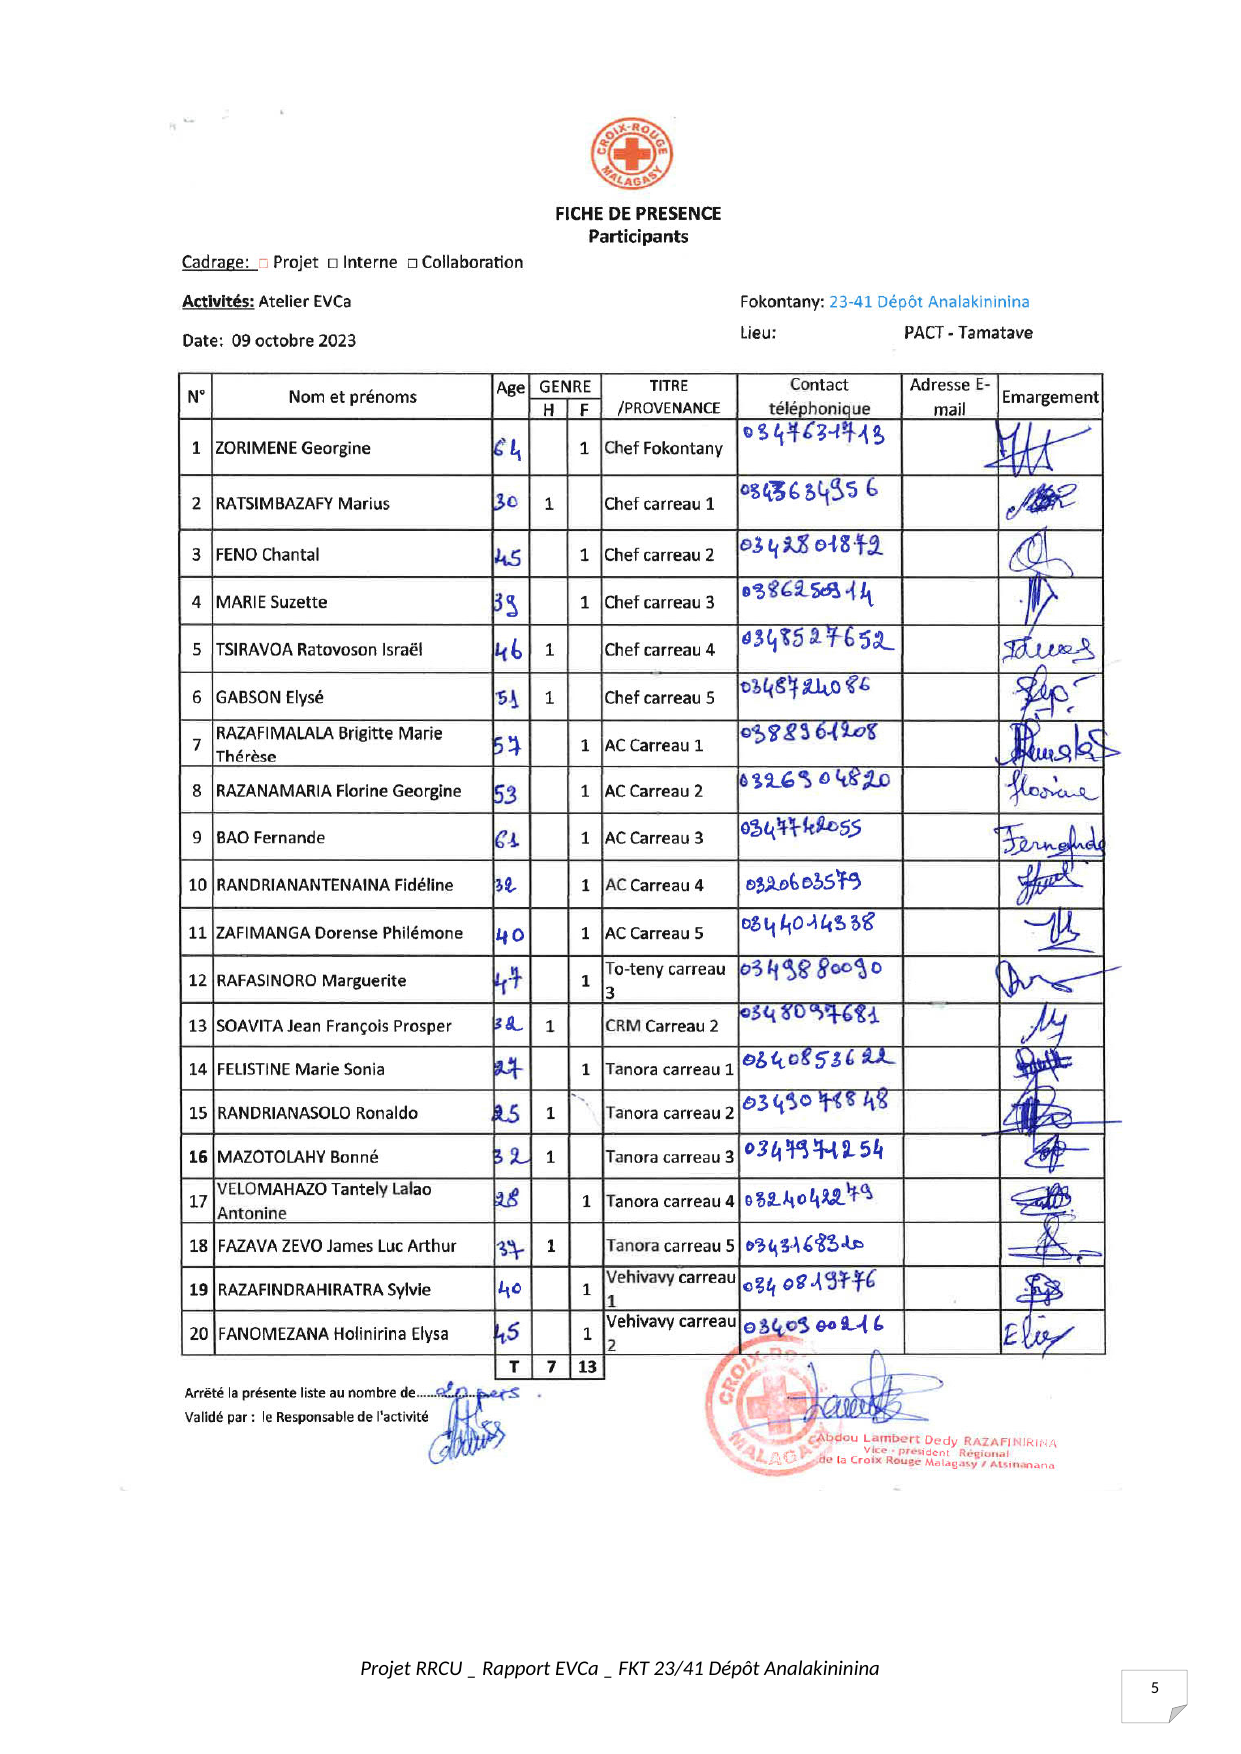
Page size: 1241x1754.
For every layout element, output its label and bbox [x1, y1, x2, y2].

picture [118, 103, 1123, 1491]
